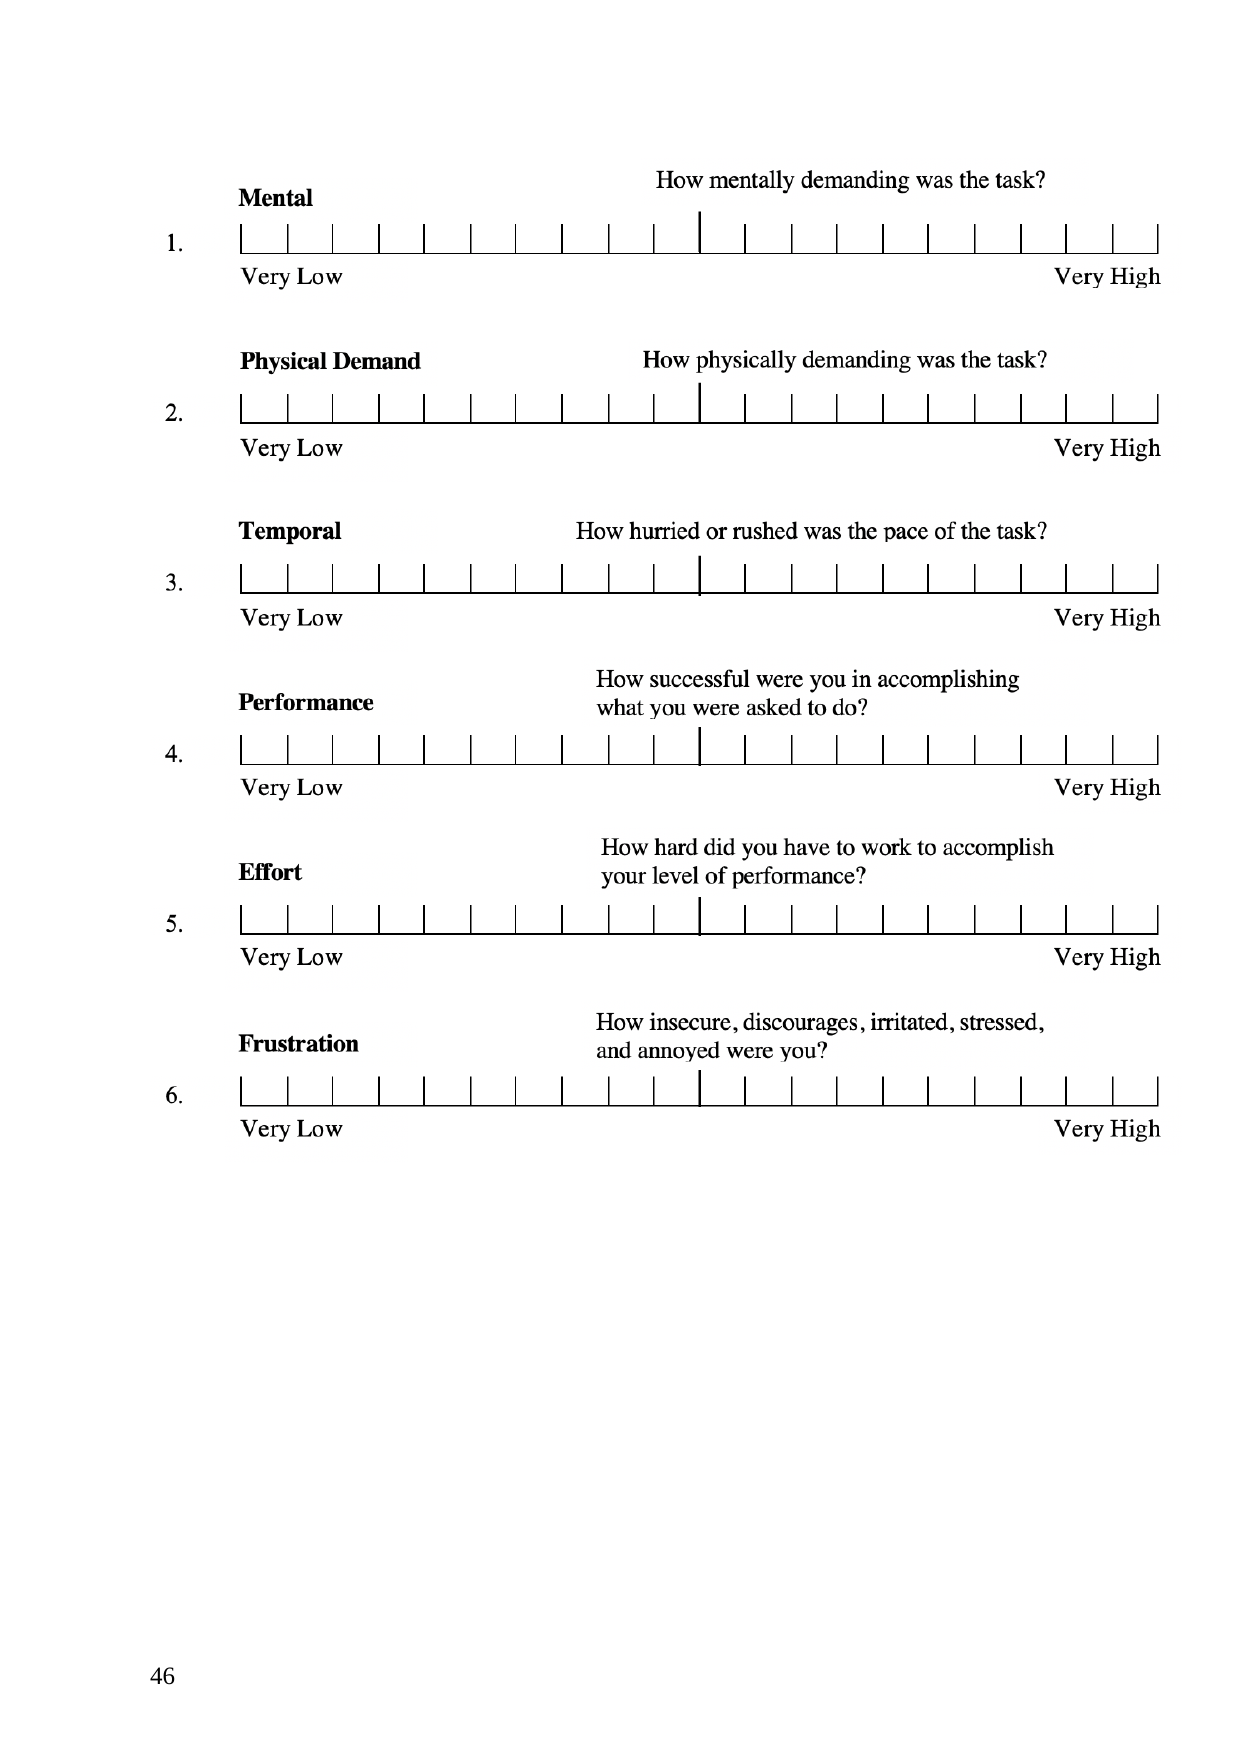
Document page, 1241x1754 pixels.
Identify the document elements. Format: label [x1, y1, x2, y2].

picture [150, 150, 1183, 1176]
